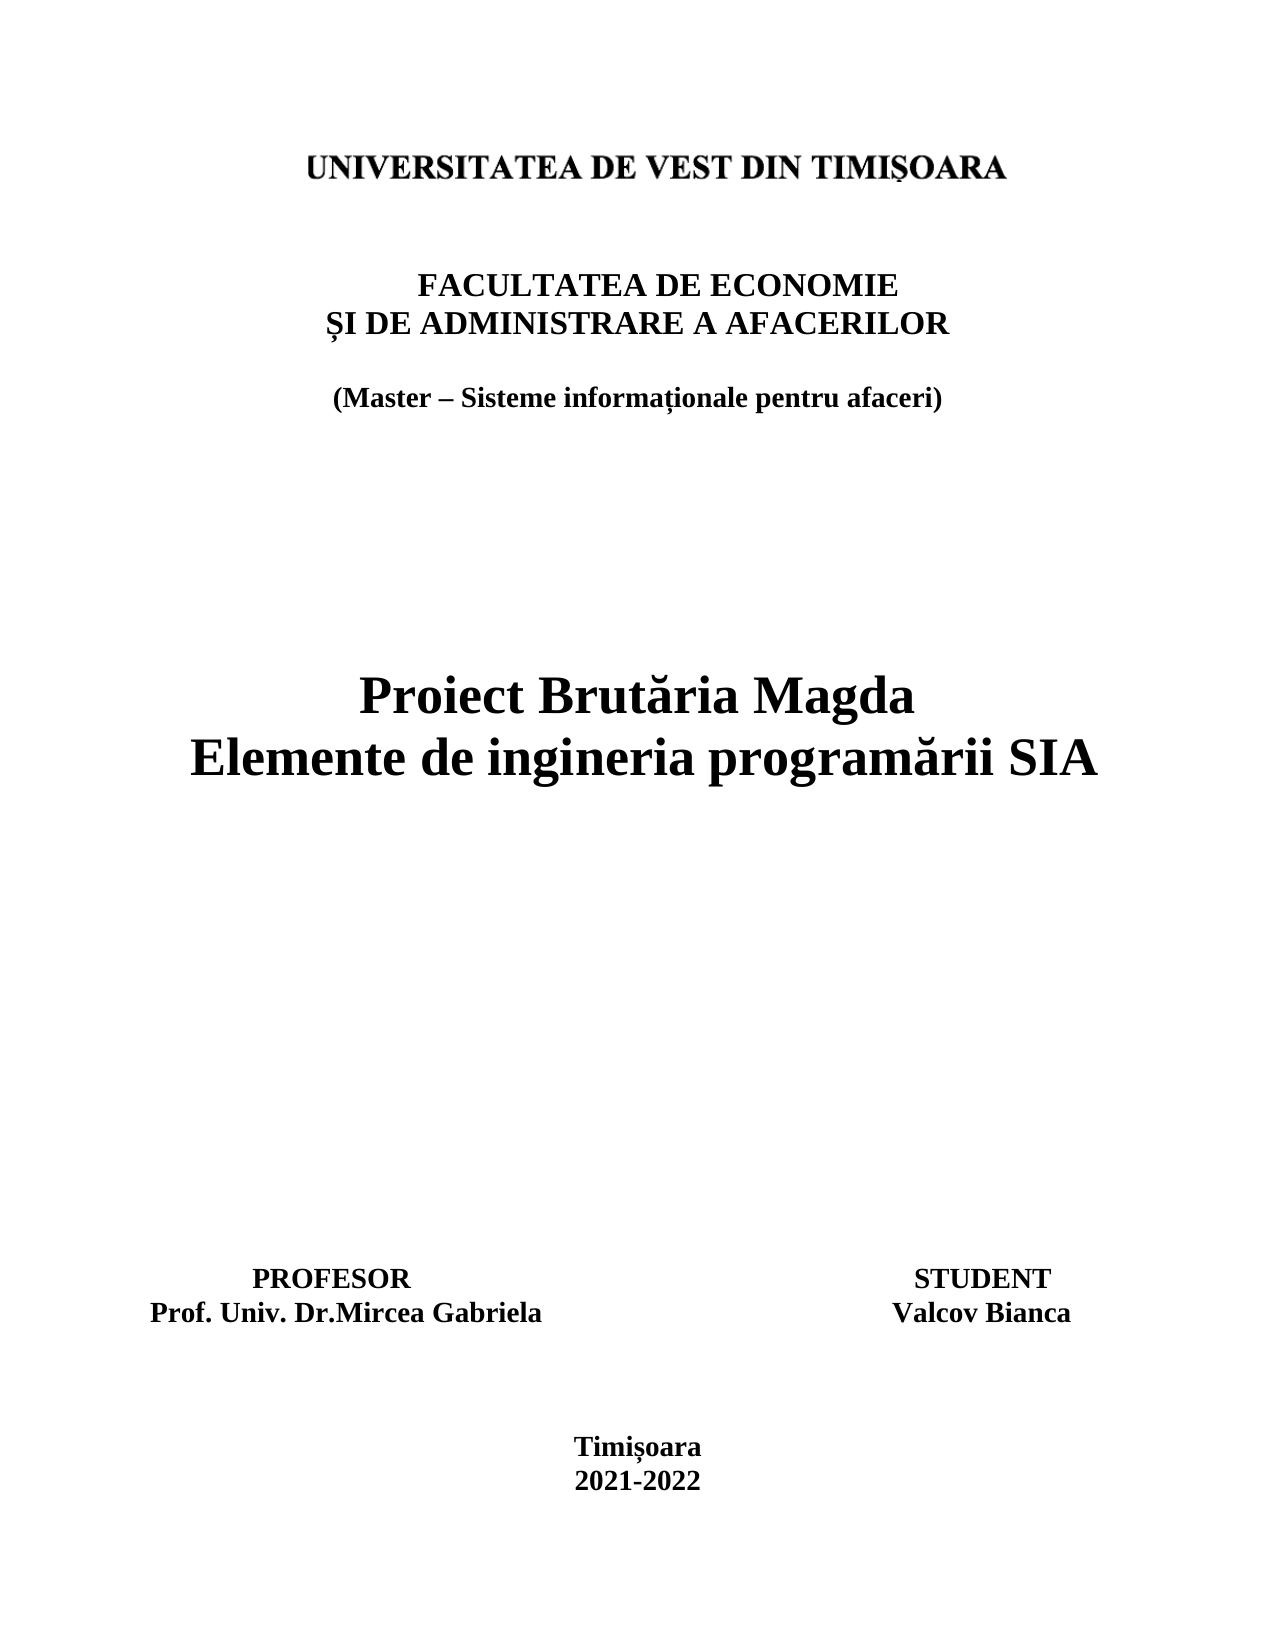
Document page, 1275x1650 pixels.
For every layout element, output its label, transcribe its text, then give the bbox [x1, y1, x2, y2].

text Proiect Brutăria Magda [150, 663, 1125, 725]
text 2021-2022 [150, 1463, 1125, 1496]
text FACULTATEA DE ECONOMIE ȘI DE ADMINISTRARE A AFACERILOR [150, 265, 1125, 342]
text (Master – Sisteme informaționale pentru afaceri) [150, 380, 1125, 413]
text Timișoara [150, 1429, 1125, 1463]
text Prof. Univ. Dr.Mircea Gabriela Valcov Bianca [150, 1295, 1125, 1329]
text Elemente de ingineria programării SIA [150, 725, 1125, 787]
picture [308, 150, 1009, 182]
text PROFESOR STUDENT [150, 1262, 1125, 1295]
